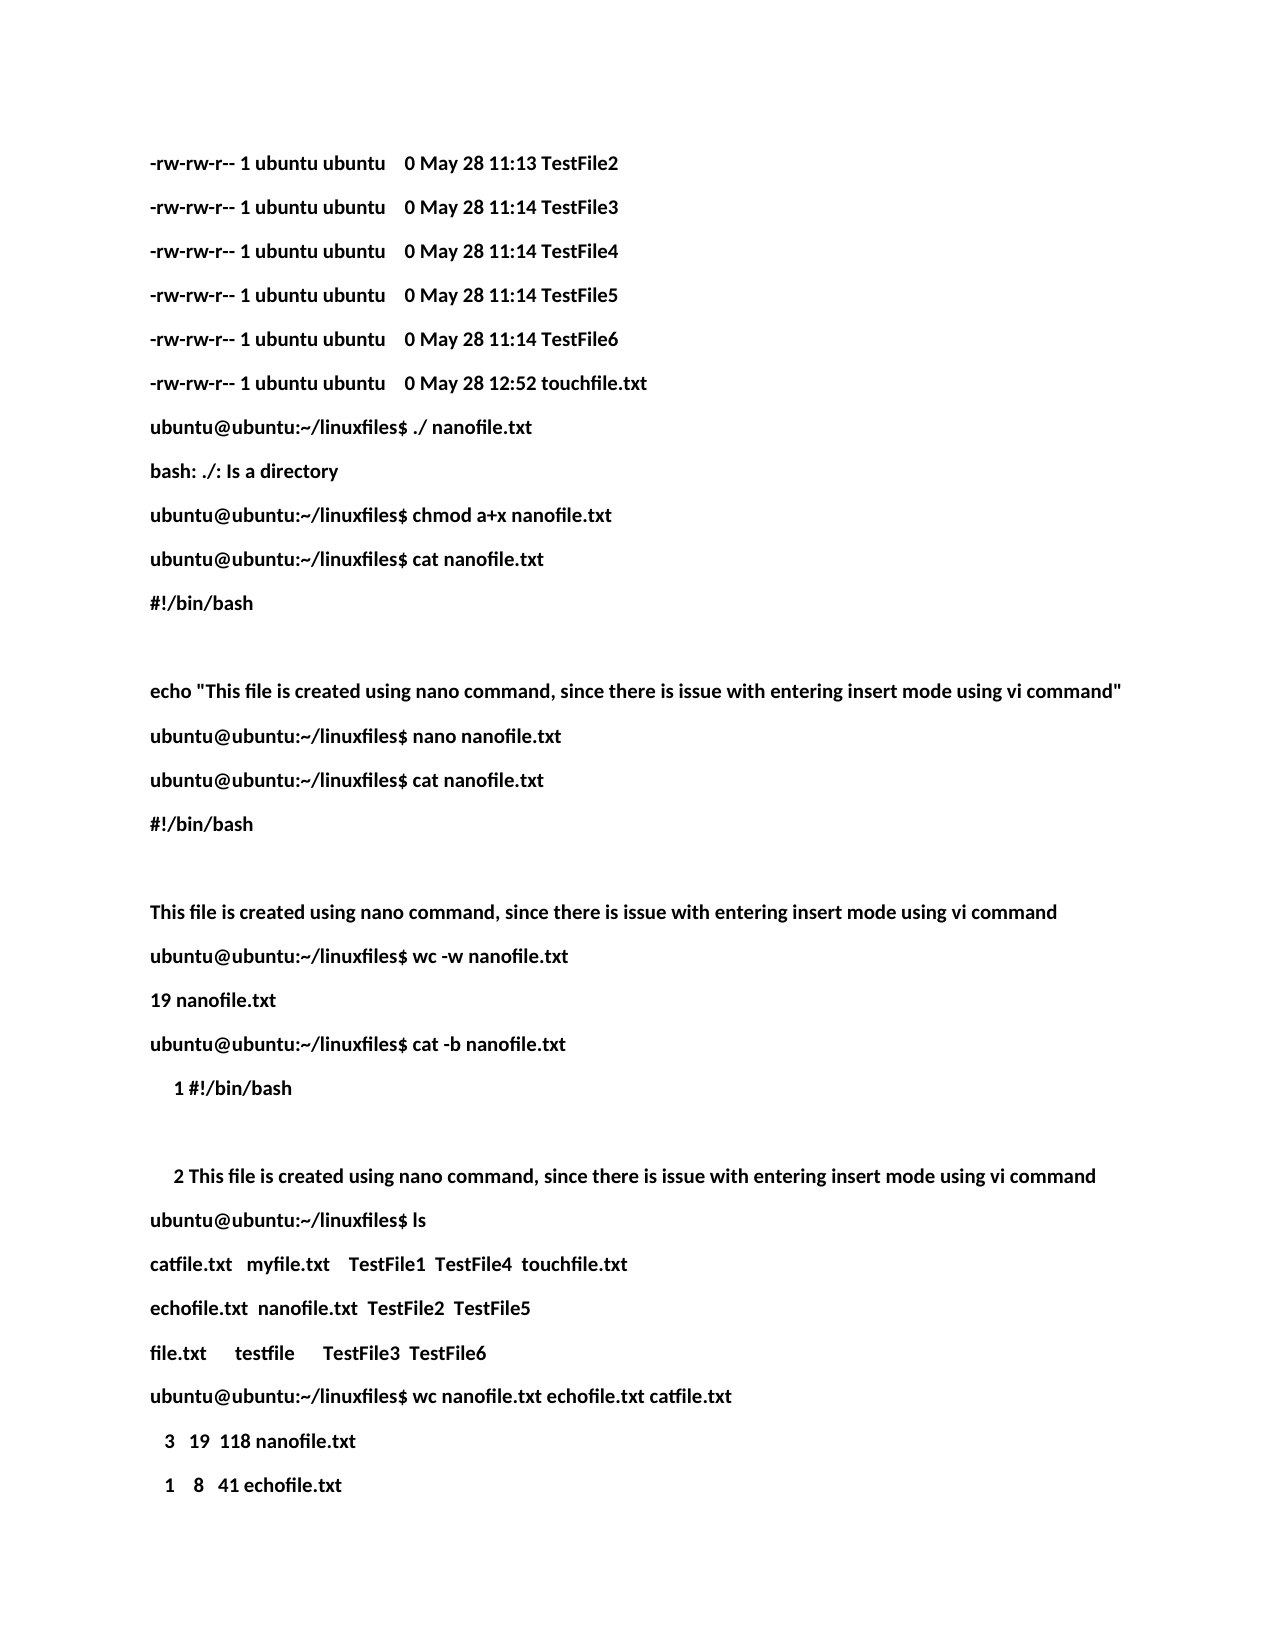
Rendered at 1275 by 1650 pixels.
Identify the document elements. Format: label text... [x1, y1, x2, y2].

text This file is created using nano command, since there is issue with entering insert mode using vi command [150, 899, 1125, 924]
text catfile.txt myfile.txt TestFile1 TestFile4 touchfile.txt [150, 1252, 1125, 1277]
text ubuntu@ubuntu:~/linuxfiles$ cat -b nanofile.txt [150, 1031, 1125, 1057]
text echo "This file is created using nano command, since there is issue with entering insert mode using vi command" [150, 679, 1125, 704]
text ubuntu@ubuntu:~/linuxfiles$ ./ nanofile.txt [150, 414, 1125, 440]
text -rw-rw-r-- 1 ubuntu ubuntu 0 May 28 11:14 TestFile4 [150, 238, 1125, 263]
text -rw-rw-r-- 1 ubuntu ubuntu 0 May 28 11:14 TestFile6 [150, 326, 1125, 352]
text 3 19 118 nanofile.txt [150, 1428, 1125, 1453]
text -rw-rw-r-- 1 ubuntu ubuntu 0 May 28 11:13 TestFile2 [150, 150, 1125, 175]
text #!/bin/bash [150, 591, 1125, 616]
text ubuntu@ubuntu:~/linuxfiles$ wc -w nanofile.txt [150, 943, 1125, 968]
text 2 This file is created using nano command, since there is issue with entering insert mode using vi command [150, 1163, 1125, 1189]
text 1 #!/bin/bash [150, 1075, 1125, 1101]
text ubuntu@ubuntu:~/linuxfiles$ chmod a+x nanofile.txt [150, 502, 1125, 528]
text ubuntu@ubuntu:~/linuxfiles$ wc nanofile.txt echofile.txt catfile.txt [150, 1384, 1125, 1409]
text #!/bin/bash [150, 811, 1125, 836]
text echofile.txt nanofile.txt TestFile2 TestFile5 [150, 1296, 1125, 1321]
text bash: ./: Is a directory [150, 458, 1125, 484]
text ubuntu@ubuntu:~/linuxfiles$ nano nanofile.txt [150, 723, 1125, 748]
text -rw-rw-r-- 1 ubuntu ubuntu 0 May 28 11:14 TestFile3 [150, 194, 1125, 219]
text file.txt testfile TestFile3 TestFile6 [150, 1340, 1125, 1365]
text 1 8 41 echofile.txt [150, 1472, 1125, 1497]
text -rw-rw-r-- 1 ubuntu ubuntu 0 May 28 12:52 touchfile.txt [150, 370, 1125, 396]
text ubuntu@ubuntu:~/linuxfiles$ cat nanofile.txt [150, 767, 1125, 792]
text 19 nanofile.txt [150, 987, 1125, 1013]
text -rw-rw-r-- 1 ubuntu ubuntu 0 May 28 11:14 TestFile5 [150, 282, 1125, 308]
text ubuntu@ubuntu:~/linuxfiles$ ls [150, 1207, 1125, 1233]
text ubuntu@ubuntu:~/linuxfiles$ cat nanofile.txt [150, 547, 1125, 572]
